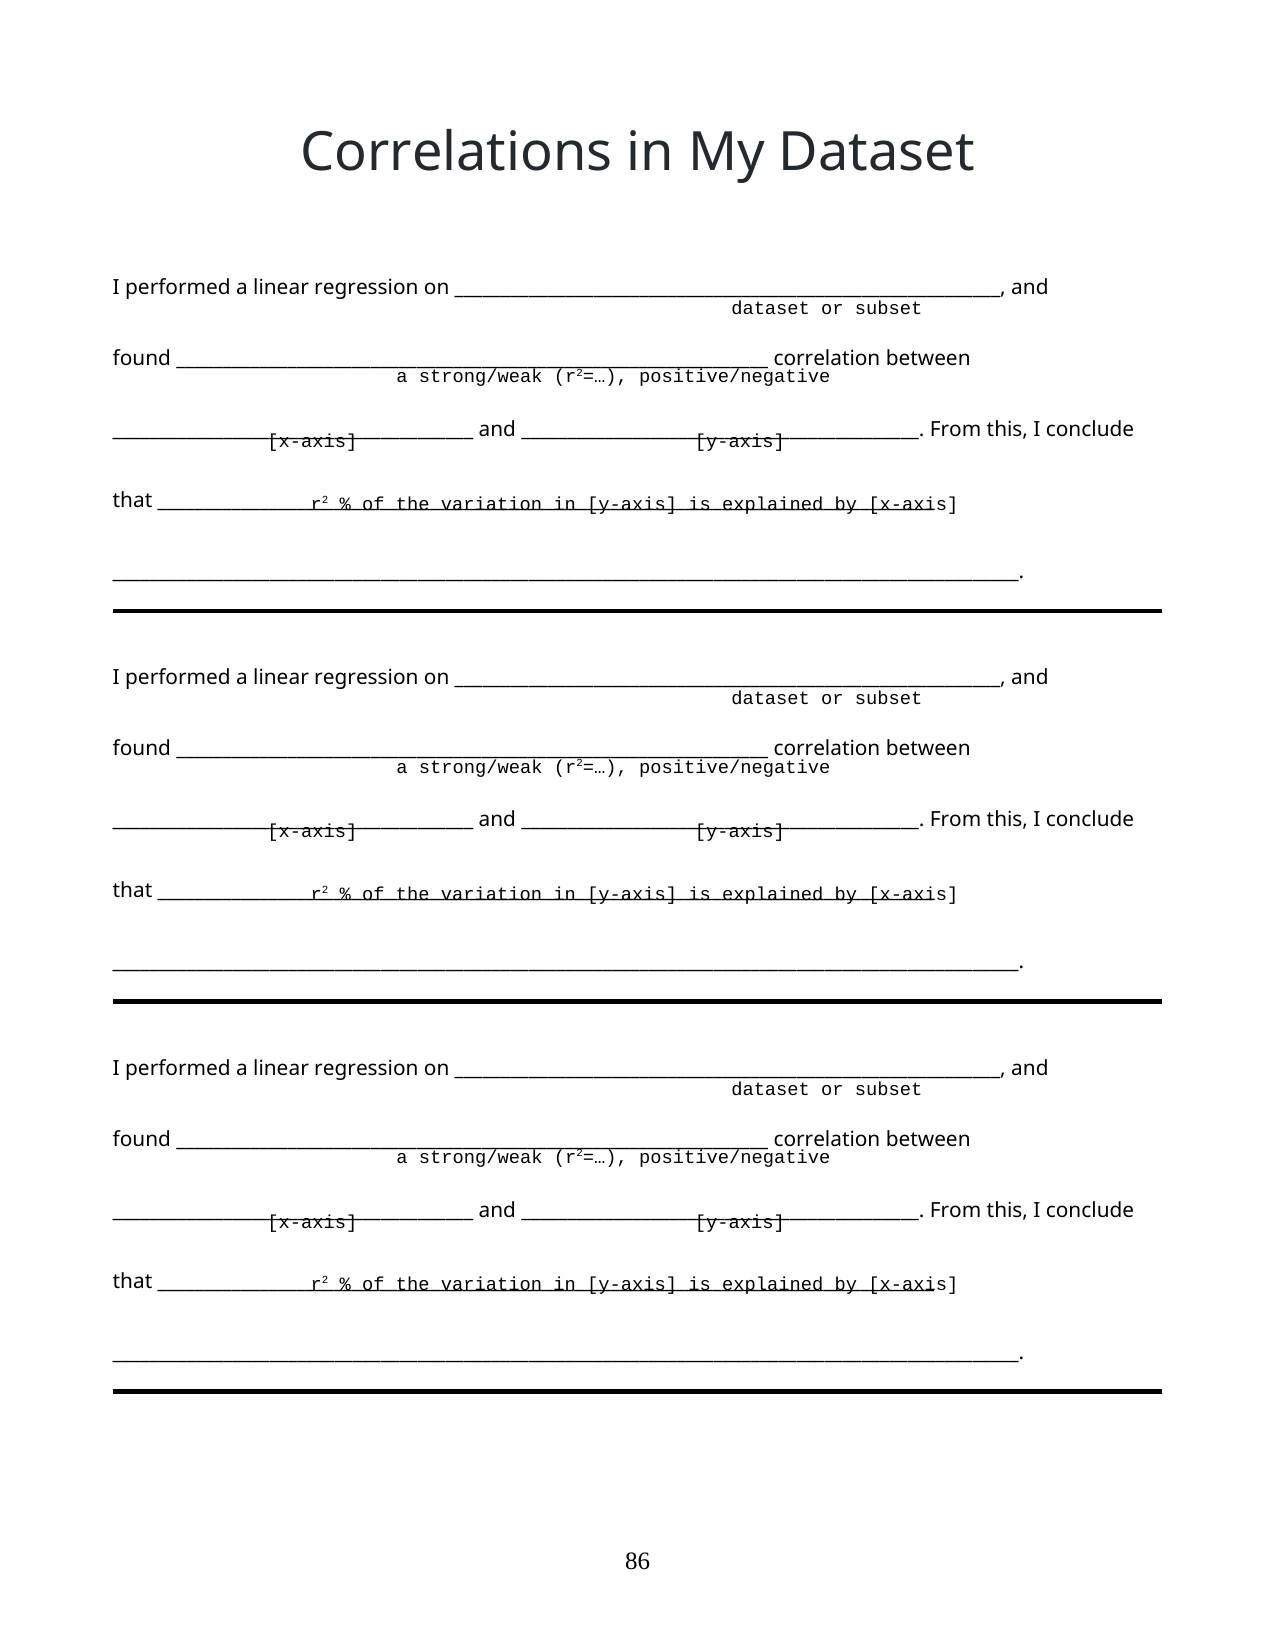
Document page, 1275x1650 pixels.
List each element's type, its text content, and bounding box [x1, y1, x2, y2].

table_cell I performed a linear regression on ___________________________________________________________, and found ________________________________________________________________ correlation between _______________________________________ and ___________________________________________. From this, I conclude that ____________________________________________________________________________________ __________________________________________________________________________________________________. [113, 613, 1162, 999]
table_cell I performed a linear regression on ___________________________________________________________, and found ________________________________________________________________ correlation between _______________________________________ and ___________________________________________. From this, I conclude that ____________________________________________________________________________________ __________________________________________________________________________________________________. [113, 1004, 1162, 1389]
subtitle Correlations in My Dataset [112, 112, 1162, 186]
table_header I performed a linear regression on ___________________________________________________________, and found ________________________________________________________________ correlation between _______________________________________ and ___________________________________________. From this, I conclude that ____________________________________________________________________________________ __________________________________________________________________________________________________. [113, 223, 1162, 609]
